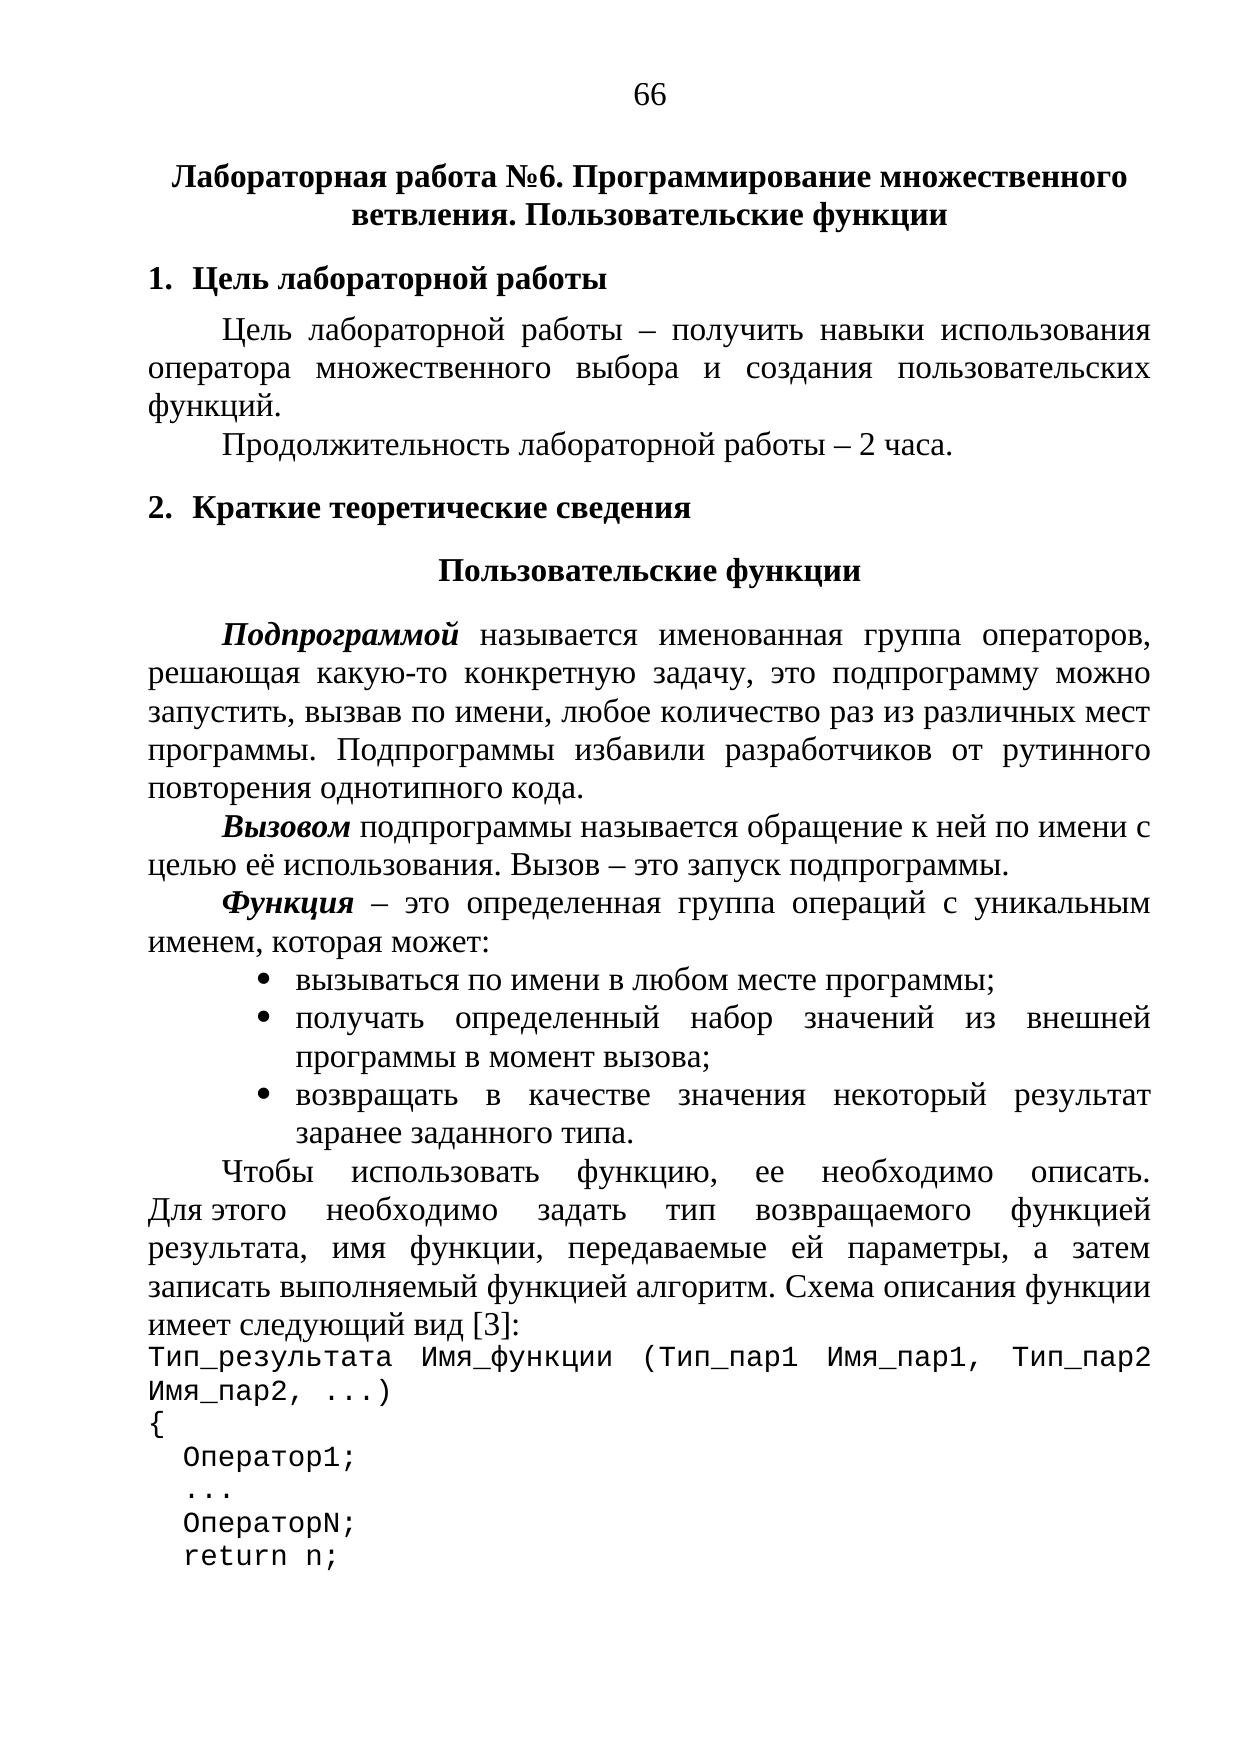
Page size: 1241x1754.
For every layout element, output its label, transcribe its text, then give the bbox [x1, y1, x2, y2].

subtitle Пользовательские функции [148, 551, 1152, 589]
text Тип_результата Имя_функции (Тип_пар1 Имя_пар1, Тип_пар2 Имя_пар2, ...) [148, 1343, 1152, 1409]
text ... [148, 1475, 1152, 1508]
text ОператорN; [148, 1508, 1152, 1541]
subtitle Лабораторная работа №6. Программирование множественного ветвления. Пользовательские функции [148, 156, 1152, 233]
text Подпрограммой называется именованная группа операторов, решающая какую-то конкретную задачу, это подпрограмму можно запустить, вызвав по имени, любое количество раз из различных мест программы. Подпрограммы избавили разработчиков от рутинного повторения однотипного кода. [148, 614, 1152, 806]
text Вызовом подпрограммы называется обращение к ней по имени с целью её использования. Вызов – это запуск подпрограммы. [148, 806, 1152, 883]
list возвращать в качестве значения некоторый результат заранее заданного типа. [258, 1074, 1152, 1151]
text Продолжительность лабораторной работы – 2 часа. [148, 424, 1152, 462]
text return n; [148, 1541, 1152, 1574]
list получать определенный набор значений из внешней программы в момент вызова; [258, 998, 1152, 1074]
text Оператор1; [148, 1442, 1152, 1475]
subtitle Цель лабораторной работы [148, 258, 1152, 296]
text { [148, 1409, 1152, 1442]
list вызываться по имени в любом месте программы; [258, 959, 1152, 998]
text Чтобы использовать функцию, ее необходимо описать. Для этого необходимо задать тип возвращаемого функцией результата, имя функции, передаваемые ей параметры, а затем записать выполняемый функцией алгоритм. Схема описания функции имеет следующий вид [3]: [148, 1151, 1152, 1343]
text Функция – это определенная группа операций с уникальным именем, которая может: [148, 883, 1152, 959]
subtitle Краткие теоретические сведения [148, 487, 1152, 526]
text Цель лабораторной работы – получить навыки использования оператора множественного выбора и создания пользовательских функций. [148, 309, 1152, 424]
